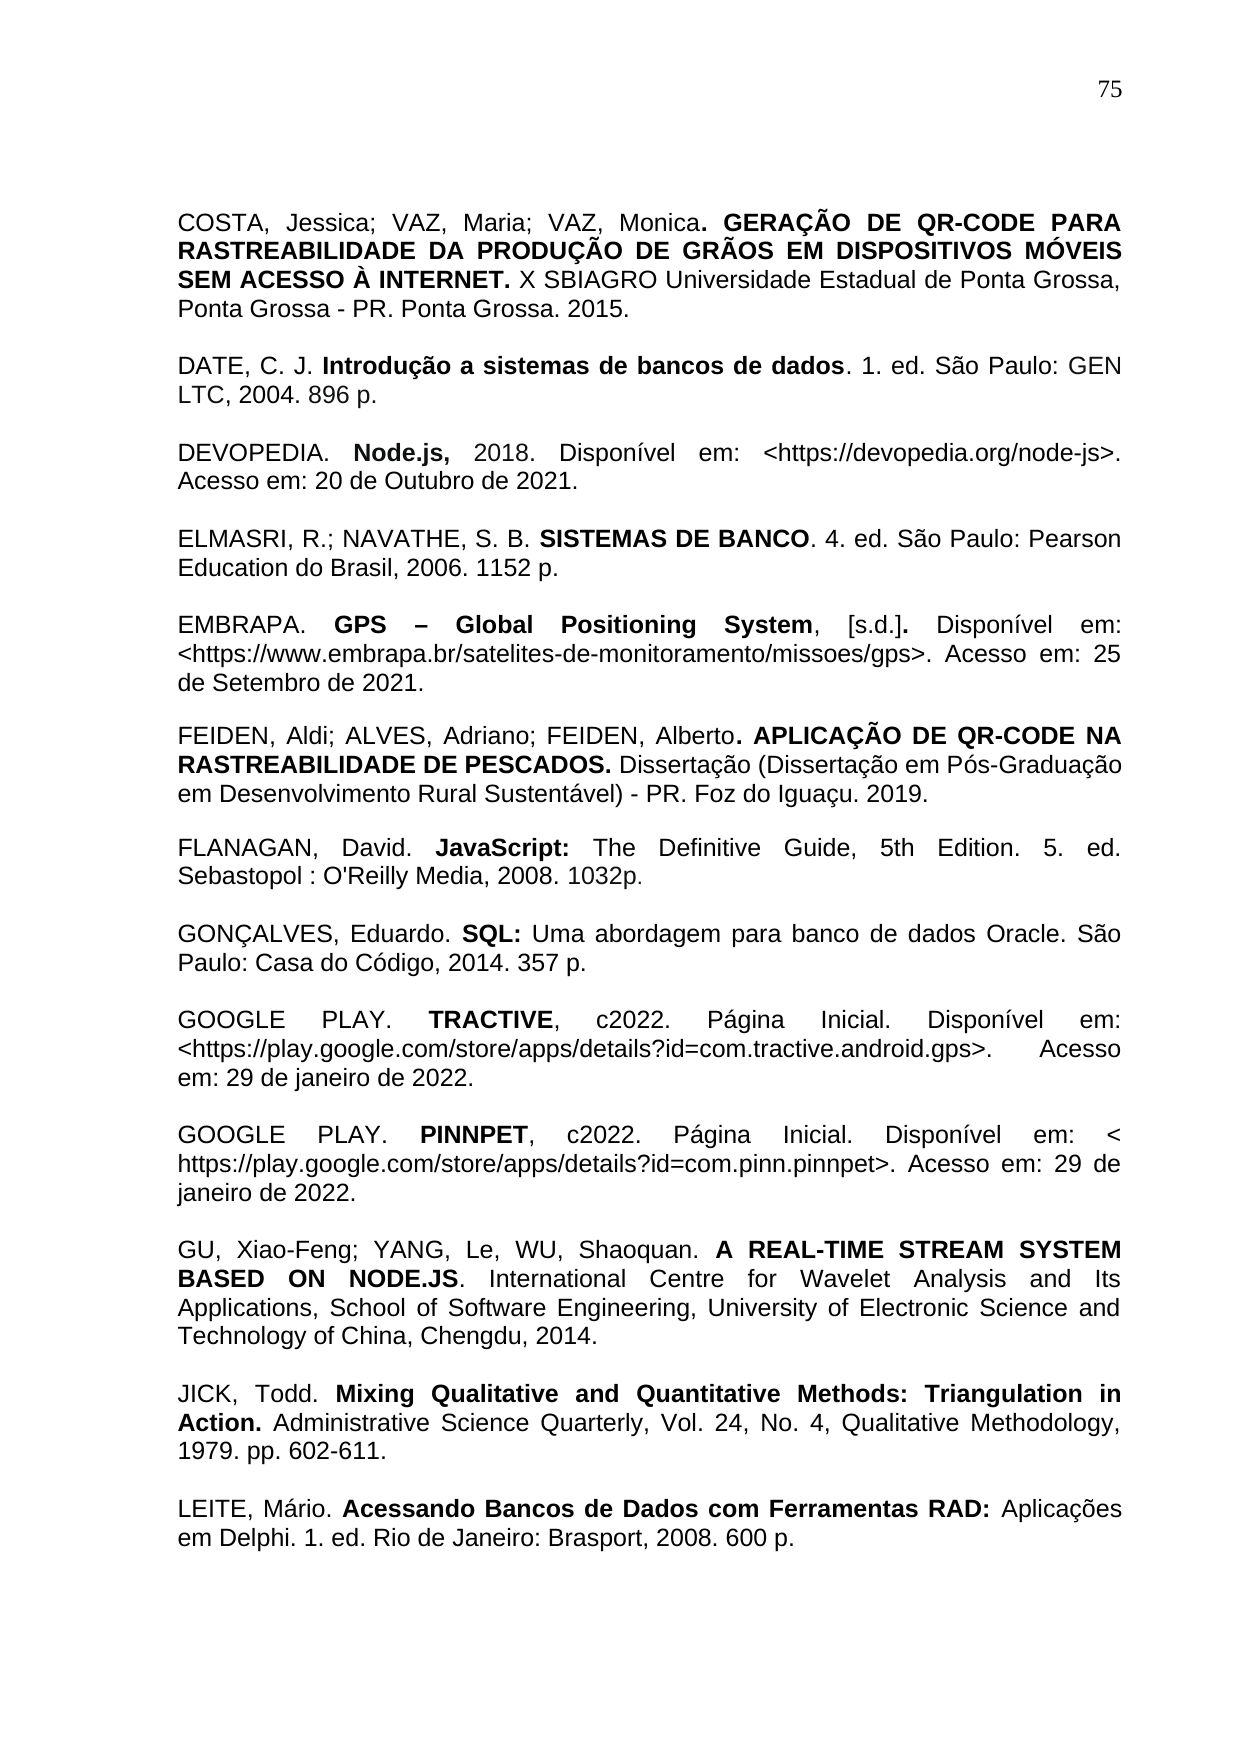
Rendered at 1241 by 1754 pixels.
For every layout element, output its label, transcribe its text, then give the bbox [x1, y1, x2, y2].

text FLANAGAN, David. JavaScript: The Definitive Guide, 5th Edition. 5. ed. Sebastopol : O'Reilly Media, 2008. 1032p. [177, 832, 1122, 890]
text DEVOPEDIA. Node.js, 2018. Disponível em: <https://devopedia.org/node-js>. Acesso em: 20 de Outubro de 2021. [177, 437, 1122, 495]
text GOOGLE PLAY. TRACTIVE, c2022. Página Inicial. Disponível em: <https://play.google.com/store/apps/details?id=com.tractive.android.gps>. Acesso em: 29 de janeiro de 2022. [177, 1005, 1122, 1091]
text GOOGLE PLAY. PINNPET, c2022. Página Inicial. Disponível em: < https://play.google.com/store/apps/details?id=com.pinn.pinnpet>. Acesso em: 29 de janeiro de 2022. [177, 1120, 1122, 1206]
text DATE, C. J. Introdução a sistemas de bancos de dados. 1. ed. São Paulo: GEN LTC, 2004. 896 p. [177, 351, 1122, 409]
text LEITE, Mário. Acessando Bancos de Dados com Ferramentas RAD: Aplicações em Delphi. 1. ed. Rio de Janeiro: Brasport, 2008. 600 p. [177, 1494, 1122, 1551]
text JICK, Todd. Mixing Qualitative and Quantitative Methods: Triangulation in Action. Administrative Science Quarterly, Vol. 24, No. 4, Qualitative Methodology, 1979. pp. 602-611. [177, 1379, 1122, 1465]
text ELMASRI, R.; NAVATHE, S. B. SISTEMAS DE BANCO. 4. ed. São Paulo: Pearson Education do Brasil, 2006. 1152 p. [177, 524, 1122, 581]
text FEIDEN, Aldi; ALVES, Adriano; FEIDEN, Alberto. APLICAÇÃO DE QR-CODE NA RASTREABILIDADE DE PESCADOS. Dissertação (Dissertação em Pós-Graduação em Desenvolvimento Rural Sustentável) - PR. Foz do Iguaçu. 2019. [177, 721, 1122, 807]
text GONÇALVES, Eduardo. SQL: Uma abordagem para banco de dados Oracle. São Paulo: Casa do Código, 2014. 357 p. [177, 919, 1122, 976]
text GU, Xiao-Feng; YANG, Le, WU, Shaoquan. A REAL-TIME STREAM SYSTEM BASED ON NODE.JS. International Centre for Wavelet Analysis and Its Applications, School of Software Engineering, University of Electronic Science and Technology of China, Chengdu, 2014. [177, 1235, 1122, 1350]
text EMBRAPA. GPS – Global Positioning System, [s.d.]. Disponível em: <https://www.embrapa.br/satelites-de-monitoramento/missoes/gps>. Acesso em: 25 de Setembro de 2021. [177, 610, 1122, 696]
text COSTA, Jessica; VAZ, Maria; VAZ, Monica. GERAÇÃO DE QR-CODE PARA RASTREABILIDADE DA PRODUÇÃO DE GRÃOS EM DISPOSITIVOS MÓVEIS SEM ACESSO À INTERNET. X SBIAGRO Universidade Estadual de Ponta Grossa, Ponta Grossa - PR. Ponta Grossa. 2015. [177, 207, 1122, 322]
